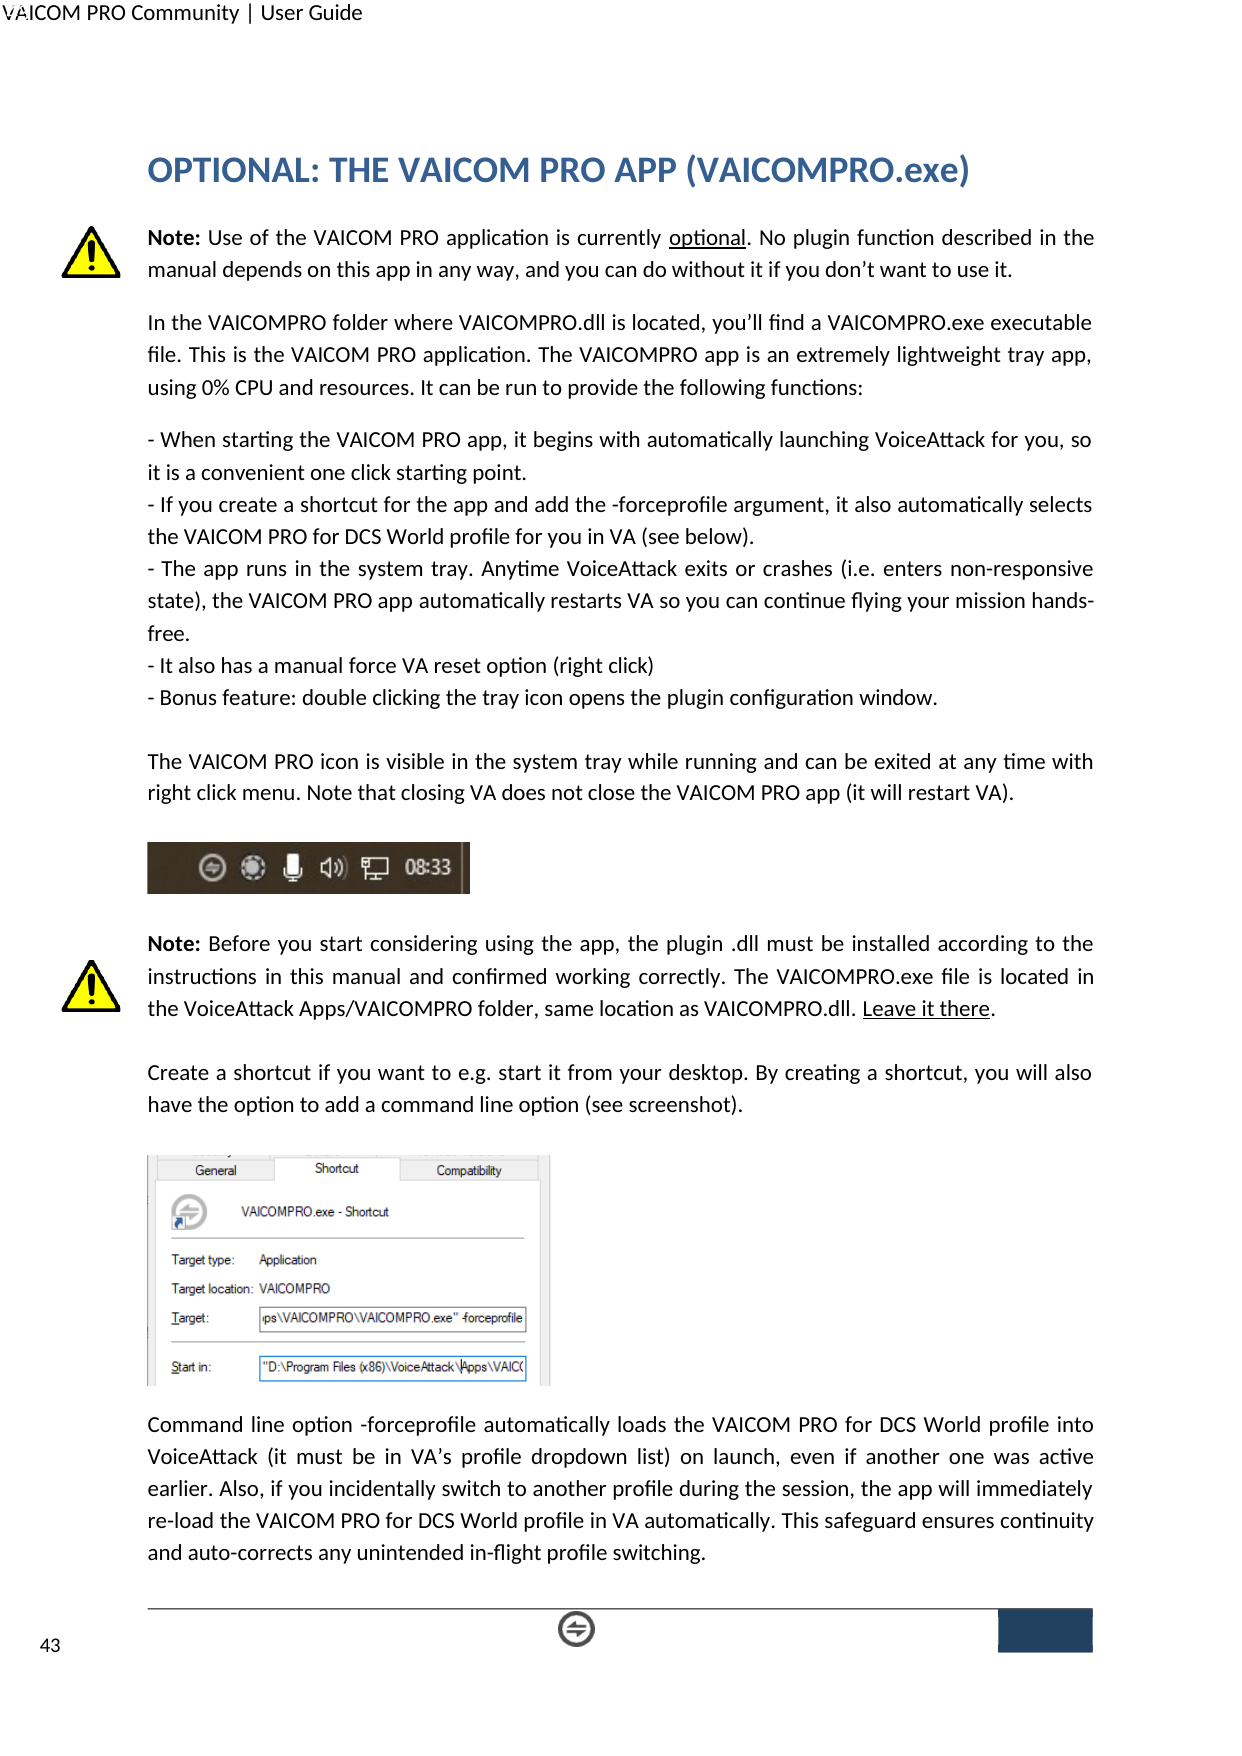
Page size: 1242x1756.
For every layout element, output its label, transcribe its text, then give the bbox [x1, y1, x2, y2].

list The app runs in the system tray. Anytime VoiceAttack exits or crashes (i.e. enters non-responsive state), the VAICOM PRO app automatically restarts VA so you can continue flying your mission hands- free. [147, 554, 1095, 647]
text In the VAICOMPRO folder where VAICOMPRO.dll is located, you’ll find a VAICOMPRO.exe executable file. This is the VAICOM PRO application. The VAICOMPRO app is an extremely lightweight tray app, using 0% CPU and resources. It can be run to provide the following functions: [147, 308, 1094, 401]
picture [147, 1155, 551, 1386]
text The VAICOM PRO icon is visible in the system tray while running and can be exited at any time with right click menu. Note that closing VA does not close the VAICOM PRO app (it will restart VA). [147, 747, 1095, 807]
picture [147, 842, 470, 894]
subtitle OPTIONAL: THE VAICOM PRO APP (VAICOMPRO.exe) [147, 146, 1131, 192]
list Bonus feature: double clicking the tray icon opens the plugin configuration window. [147, 683, 1131, 711]
list It also has a manual force VA reset option (right click) [147, 651, 1131, 679]
list If you create a shortcut for the app and add the -forceprofile argument, it also automatically selects the VAICOM PRO for DCS World profile for you in VA (see below). [147, 490, 1094, 550]
text Note: Use of the VAICOM PRO application is currently optional. No plugin function described in the manual depends on this app in any way, and you can do without it if you don’t want to use it. [147, 223, 1095, 283]
picture [558, 1611, 595, 1647]
picture [61, 226, 121, 278]
list When starting the VAICOM PRO app, it begins with automatically launching VoiceAttack for you, so it is a convenient one click starting point. [147, 426, 1094, 486]
text Create a shortcut if you want to e.g. start it from your desktop. By creating a shortcut, you will also have the option to add a command line option (see screenshot). [147, 1058, 1095, 1119]
picture [61, 960, 121, 1012]
text Command line option -forceprofile automatically loads the VAICOM PRO for DCS World profile into VoiceAttack (it must be in VA’s profile dropdown list) on launch, even if another one was active earlier. Also, if you incidentally switch to another profile during the session, the app will immediately re-load the VAICOM PRO for DCS World profile in VA automatically. This safeguard ensures continuity and auto-corrects any unintended in-flight profile switching. [147, 1410, 1095, 1566]
text Note: Before you start considering using the app, the plugin .dll must be installed according to the instructions in this manual and confirmed working correctly. The VAICOMPRO.exe file is located in the VoiceAttack Apps/VAICOMPRO folder, same location as VAICOMPRO.dll. Leave it there. [147, 929, 1095, 1022]
